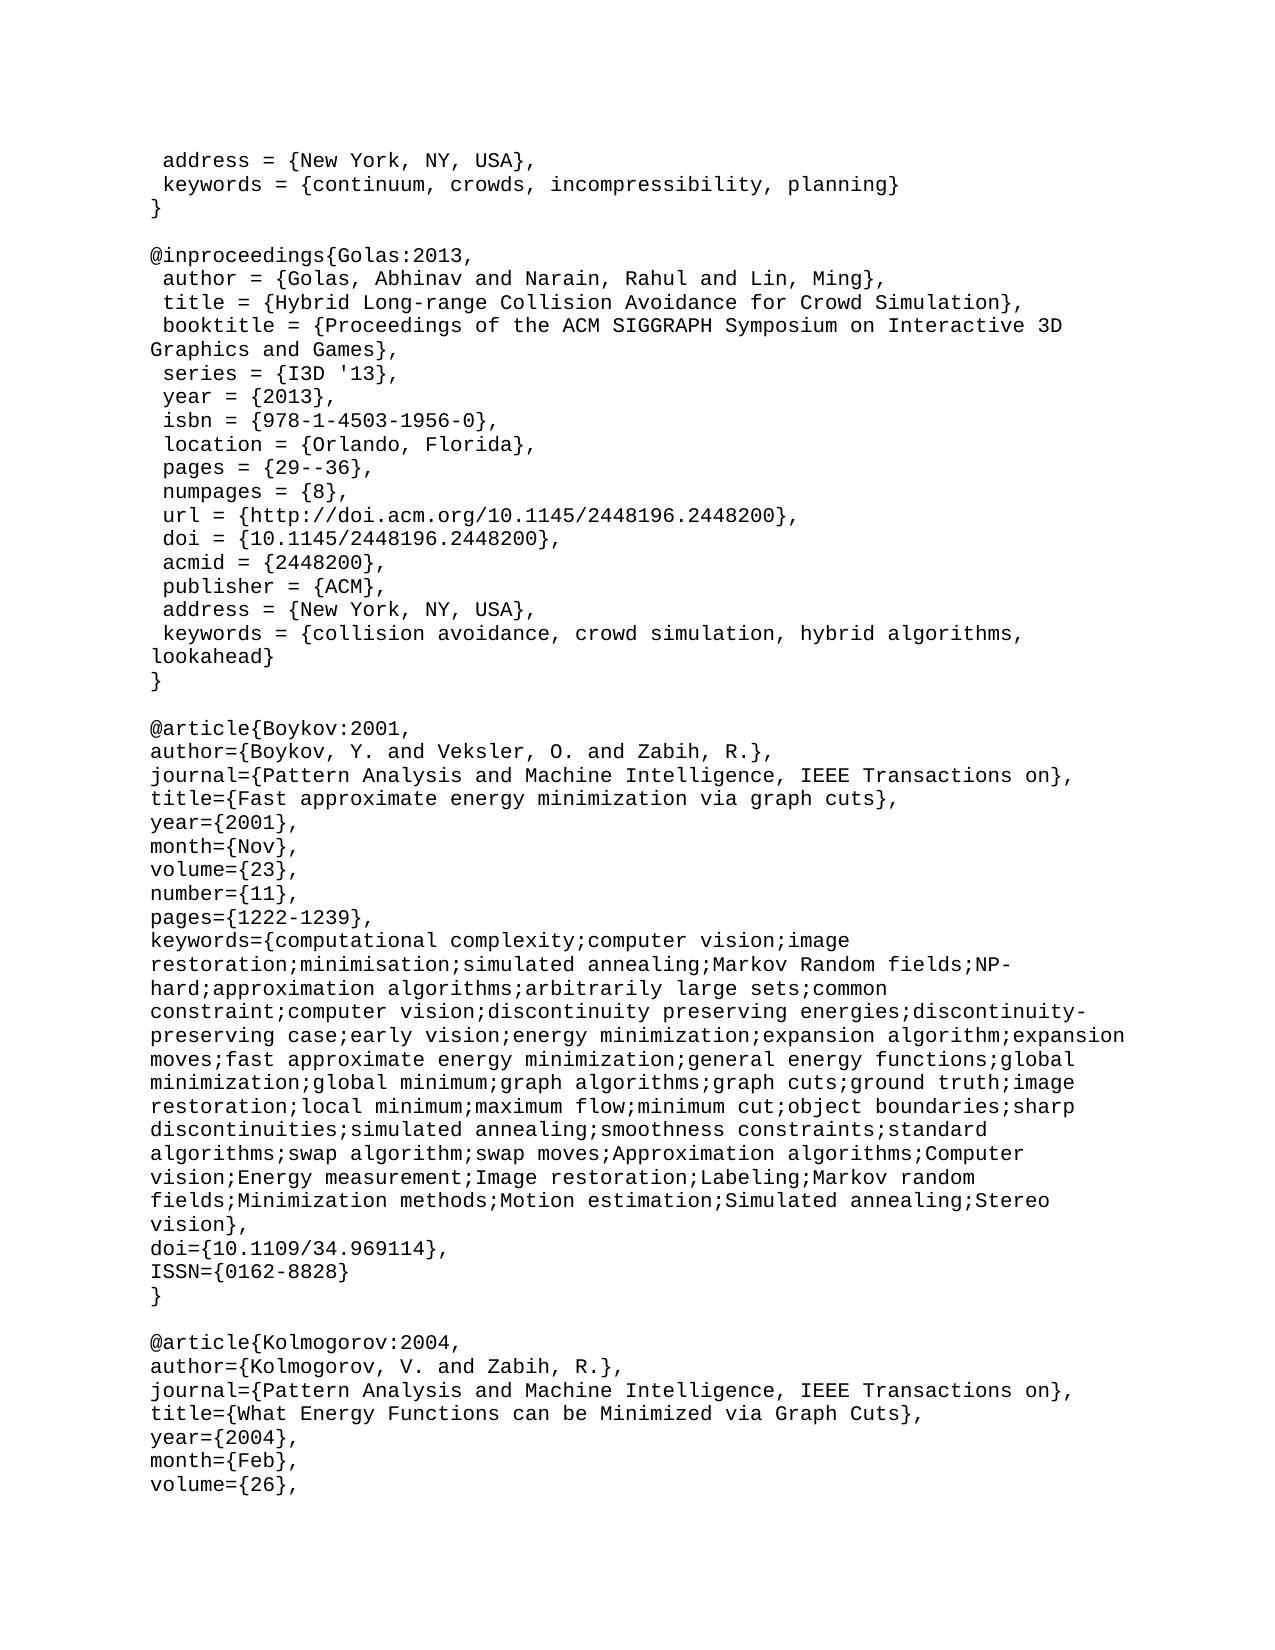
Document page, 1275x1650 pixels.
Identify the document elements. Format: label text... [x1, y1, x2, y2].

text @inproceedings{Golas:2013, [150, 244, 1125, 268]
text pages={1222-1239}, [150, 907, 1125, 930]
text pages = {29--36}, [150, 457, 1125, 481]
text keywords={computational complexity;computer vision;image restoration;minimisation;simulated annealing;Markov Random fields;NP-hard;approximation algorithms;arbitrarily large sets;common constraint;computer vision;discontinuity preserving energies;discontinuity-preserving case;early vision;energy minimization;expansion algorithm;expansion moves;fast approximate energy minimization;general energy functions;global minimization;global minimum;graph algorithms;graph cuts;ground truth;image restoration;local minimum;maximum flow;minimum cut;object boundaries;sharp discontinuities;simulated annealing;smoothness constraints;standard algorithms;swap algorithm;swap moves;Approximation algorithms;Computer vision;Energy measurement;Image restoration;Labeling;Markov random fields;Minimization methods;Motion estimation;Simulated annealing;Stereo vision}, [150, 930, 1125, 1238]
text keywords = {continuum, crowds, incompressibility, planning} [150, 174, 1125, 197]
text volume={26}, [150, 1474, 1125, 1498]
text series = {I3D '13}, [150, 363, 1125, 386]
text address = {New York, NY, USA}, [150, 150, 1125, 174]
text ISSN={0162-8828} [150, 1261, 1125, 1285]
text month={Nov}, [150, 836, 1125, 859]
text @article{Kolmogorov:2004, [150, 1332, 1125, 1356]
text journal={Pattern Analysis and Machine Intelligence, IEEE Transactions on}, [150, 765, 1125, 788]
text year={2001}, [150, 812, 1125, 836]
text author = {Golas, Abhinav and Narain, Rahul and Lin, Ming}, [150, 268, 1125, 292]
text year={2004}, [150, 1427, 1125, 1451]
text doi={10.1109/34.969114}, [150, 1238, 1125, 1261]
text title = {Hybrid Long-range Collision Avoidance for Crowd Simulation}, [150, 292, 1125, 316]
text title={What Energy Functions can be Minimized via Graph Cuts}, [150, 1403, 1125, 1427]
text address = {New York, NY, USA}, [150, 599, 1125, 623]
text year = {2013}, [150, 386, 1125, 410]
text journal={Pattern Analysis and Machine Intelligence, IEEE Transactions on}, [150, 1379, 1125, 1403]
text url = {http://doi.acm.org/10.1145/2448196.2448200}, [150, 505, 1125, 528]
text acmid = {2448200}, [150, 552, 1125, 576]
text volume={23}, [150, 859, 1125, 883]
text publisher = {ACM}, [150, 576, 1125, 599]
text booktitle = {Proceedings of the ACM SIGGRAPH Symposium on Interactive 3D Graphics and Games}, [150, 316, 1125, 363]
text } [150, 670, 1125, 694]
text number={11}, [150, 883, 1125, 907]
text location = {Orlando, Florida}, [150, 434, 1125, 457]
text isbn = {978-1-4503-1956-0}, [150, 410, 1125, 434]
text } [150, 1285, 1125, 1309]
text keywords = {collision avoidance, crowd simulation, hybrid algorithms, lookahead} [150, 623, 1125, 670]
text title={Fast approximate energy minimization via graph cuts}, [150, 788, 1125, 812]
text author={Kolmogorov, V. and Zabih, R.}, [150, 1356, 1125, 1379]
text doi = {10.1145/2448196.2448200}, [150, 528, 1125, 552]
text numpages = {8}, [150, 481, 1125, 505]
text @article{Boykov:2001, [150, 717, 1125, 741]
text month={Feb}, [150, 1451, 1125, 1474]
text author={Boykov, Y. and Veksler, O. and Zabih, R.}, [150, 741, 1125, 765]
text } [150, 197, 1125, 221]
